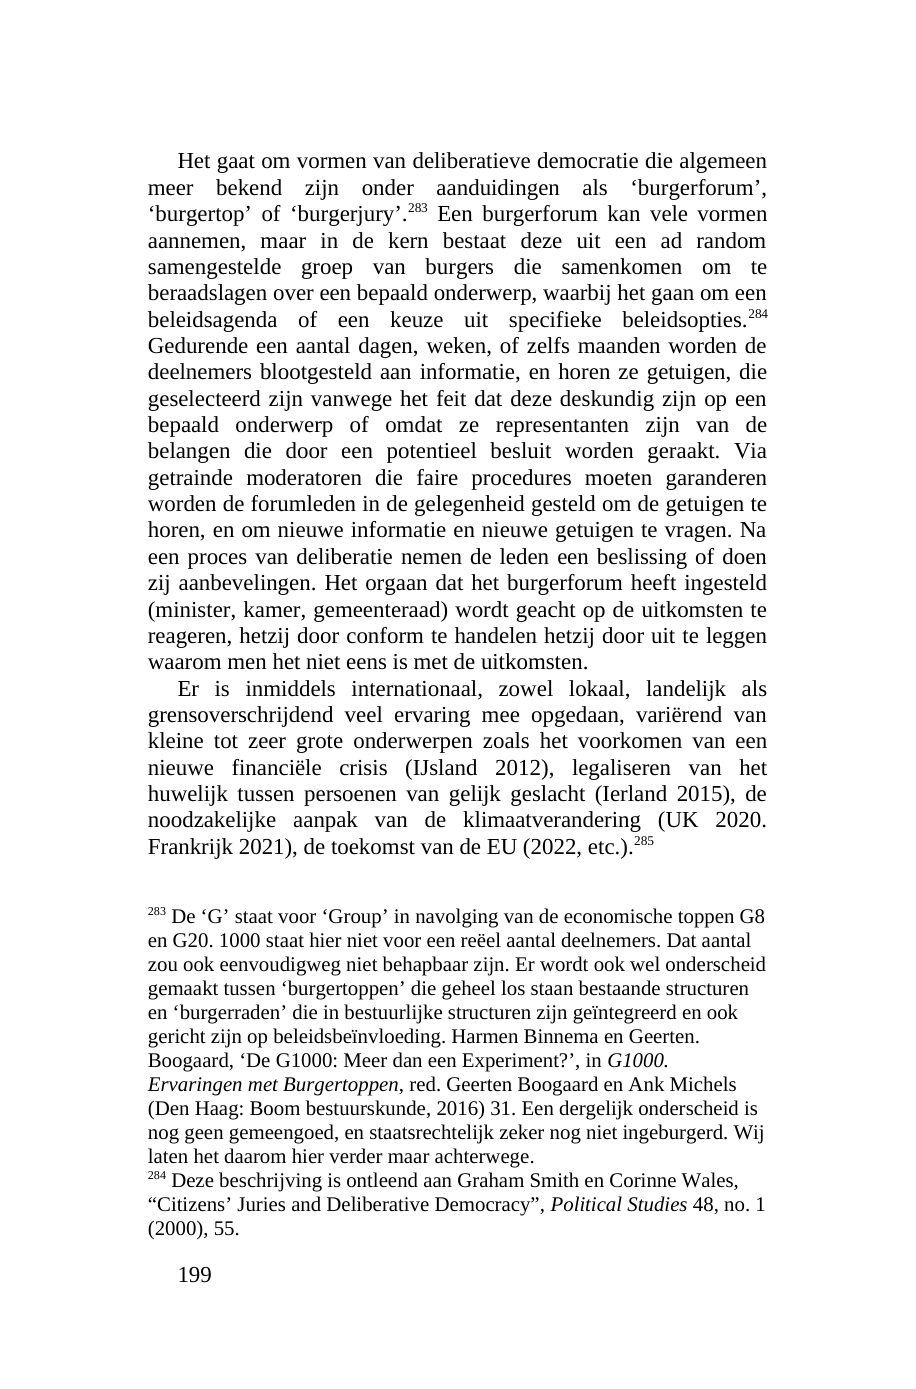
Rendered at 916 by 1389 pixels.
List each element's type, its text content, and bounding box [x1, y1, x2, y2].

text Het gaat om vormen van deliberatieve democratie die algemeen meer bekend zijn onder aanduidingen als ‘burgerforum’, ‘burgertop’ of ‘burgerjury’. Een burgerforum kan vele vormen aannemen, maar in de kern bestaat deze uit een ad random samengestelde groep van burgers die samenkomen om te beraadslagen over een bepaald onderwerp, waarbij het gaan om een beleidsagenda of een keuze uit specifieke beleidsopties. Gedurende een aantal dagen, weken, of zelfs maanden worden de deelnemers blootgesteld aan informatie, en horen ze getuigen, die geselecteerd zijn vanwege het feit dat deze deskundig zijn op een bepaald onderwerp of omdat ze representanten zijn van de belangen die door een potentieel besluit worden geraakt. Via getrainde moderatoren die faire procedures moeten garanderen worden de forumleden in de gelegenheid gesteld om de getuigen te horen, en om nieuwe informatie en nieuwe getuigen te vragen. Na een proces van deliberatie nemen de leden een beslissing of doen zij aanbevelingen. Het orgaan dat het burgerforum heeft ingesteld (minister, kamer, gemeenteraad) wordt geacht op de uitkomsten te reageren, hetzij door conform te handelen hetzij door uit te leggen waarom men het niet eens is met de uitkomsten. [148, 148, 768, 675]
text Er is inmiddels internationaal, zowel lokaal, landelijk als grensoverschrijdend veel ervaring mee opgedaan, variërend van kleine tot zeer grote onderwerpen zoals het voorkomen van een nieuwe financiële crisis (IJsland 2012), legaliseren van het huwelijk tussen persoenen van gelijk geslacht (Ierland 2015), de noodzakelijke aanpak van de klimaatverandering (UK 2020. Frankrijk 2021), de toekomst van de EU (2022, etc.). [148, 675, 768, 859]
